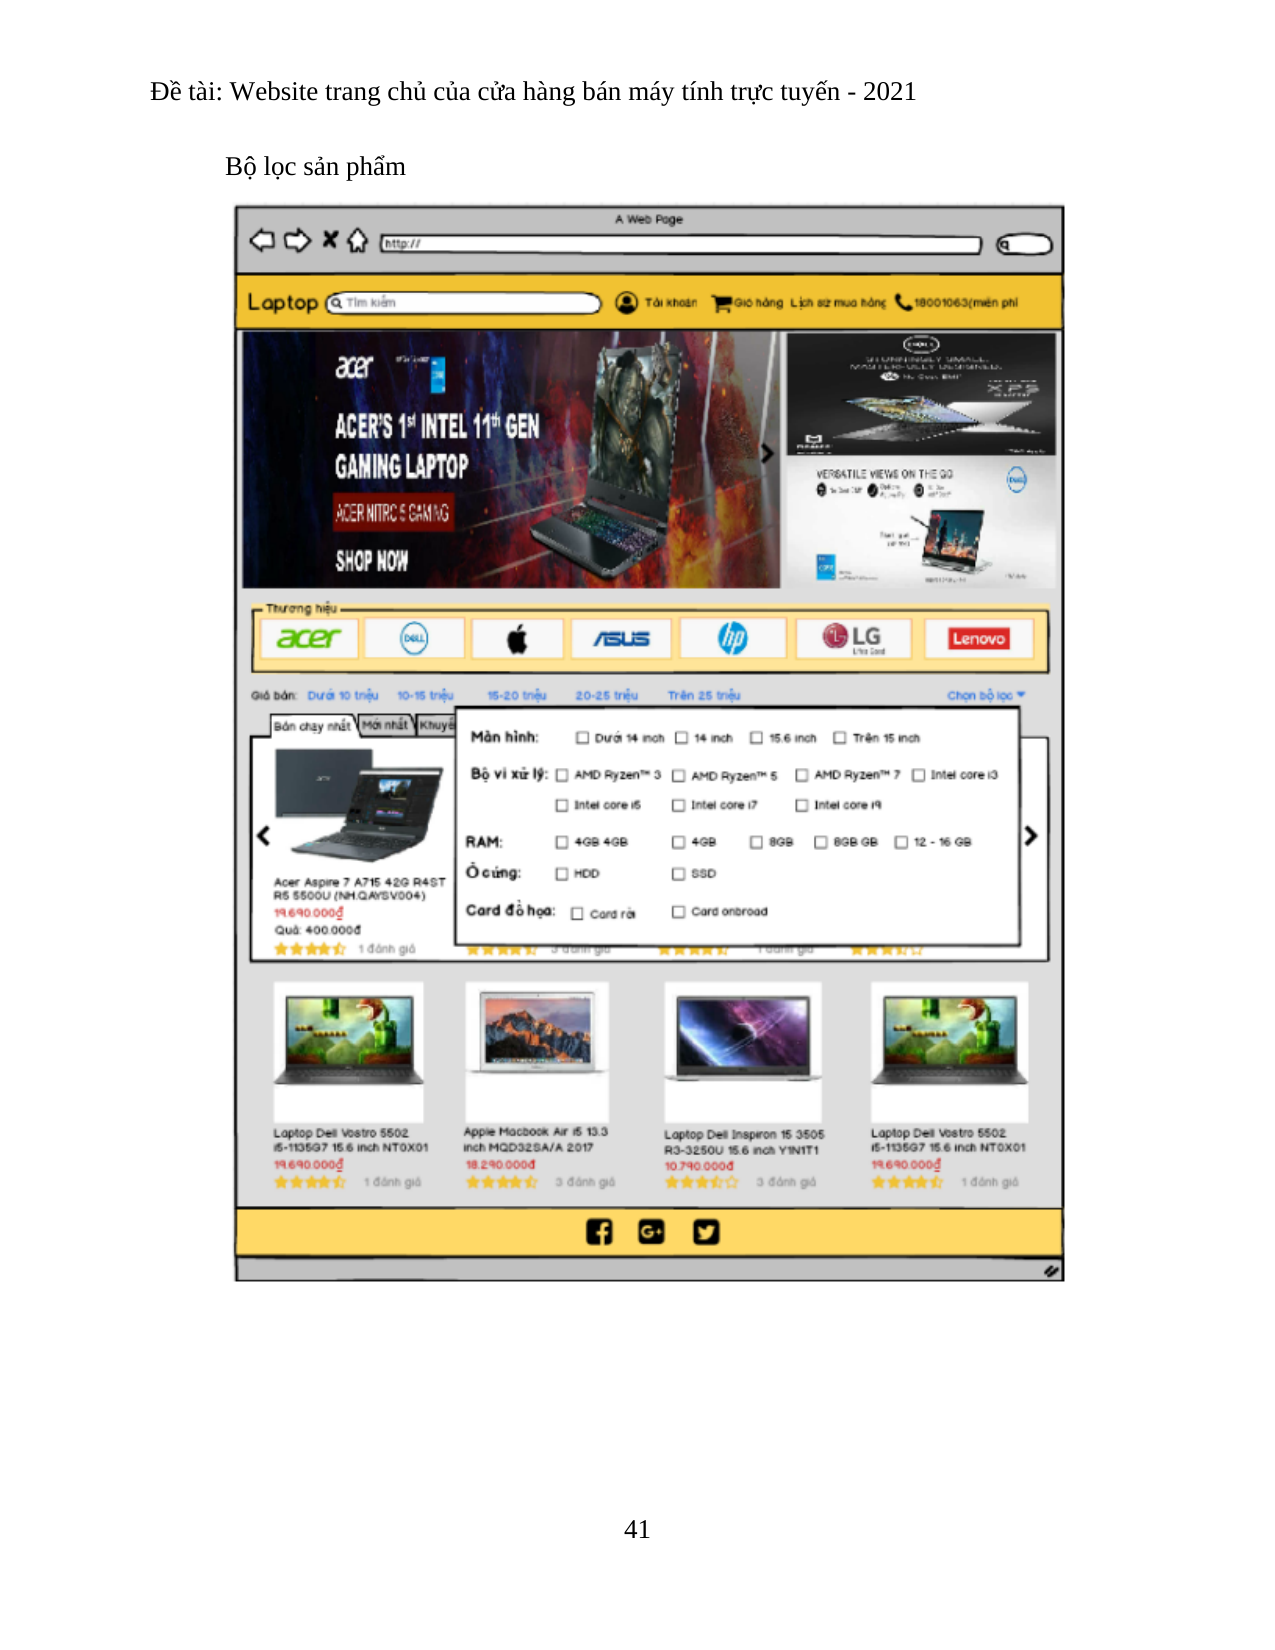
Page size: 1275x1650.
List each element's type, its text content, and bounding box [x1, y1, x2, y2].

list Bộ lọc sản phẩm [225, 150, 1125, 181]
picture [225, 196, 1071, 1288]
